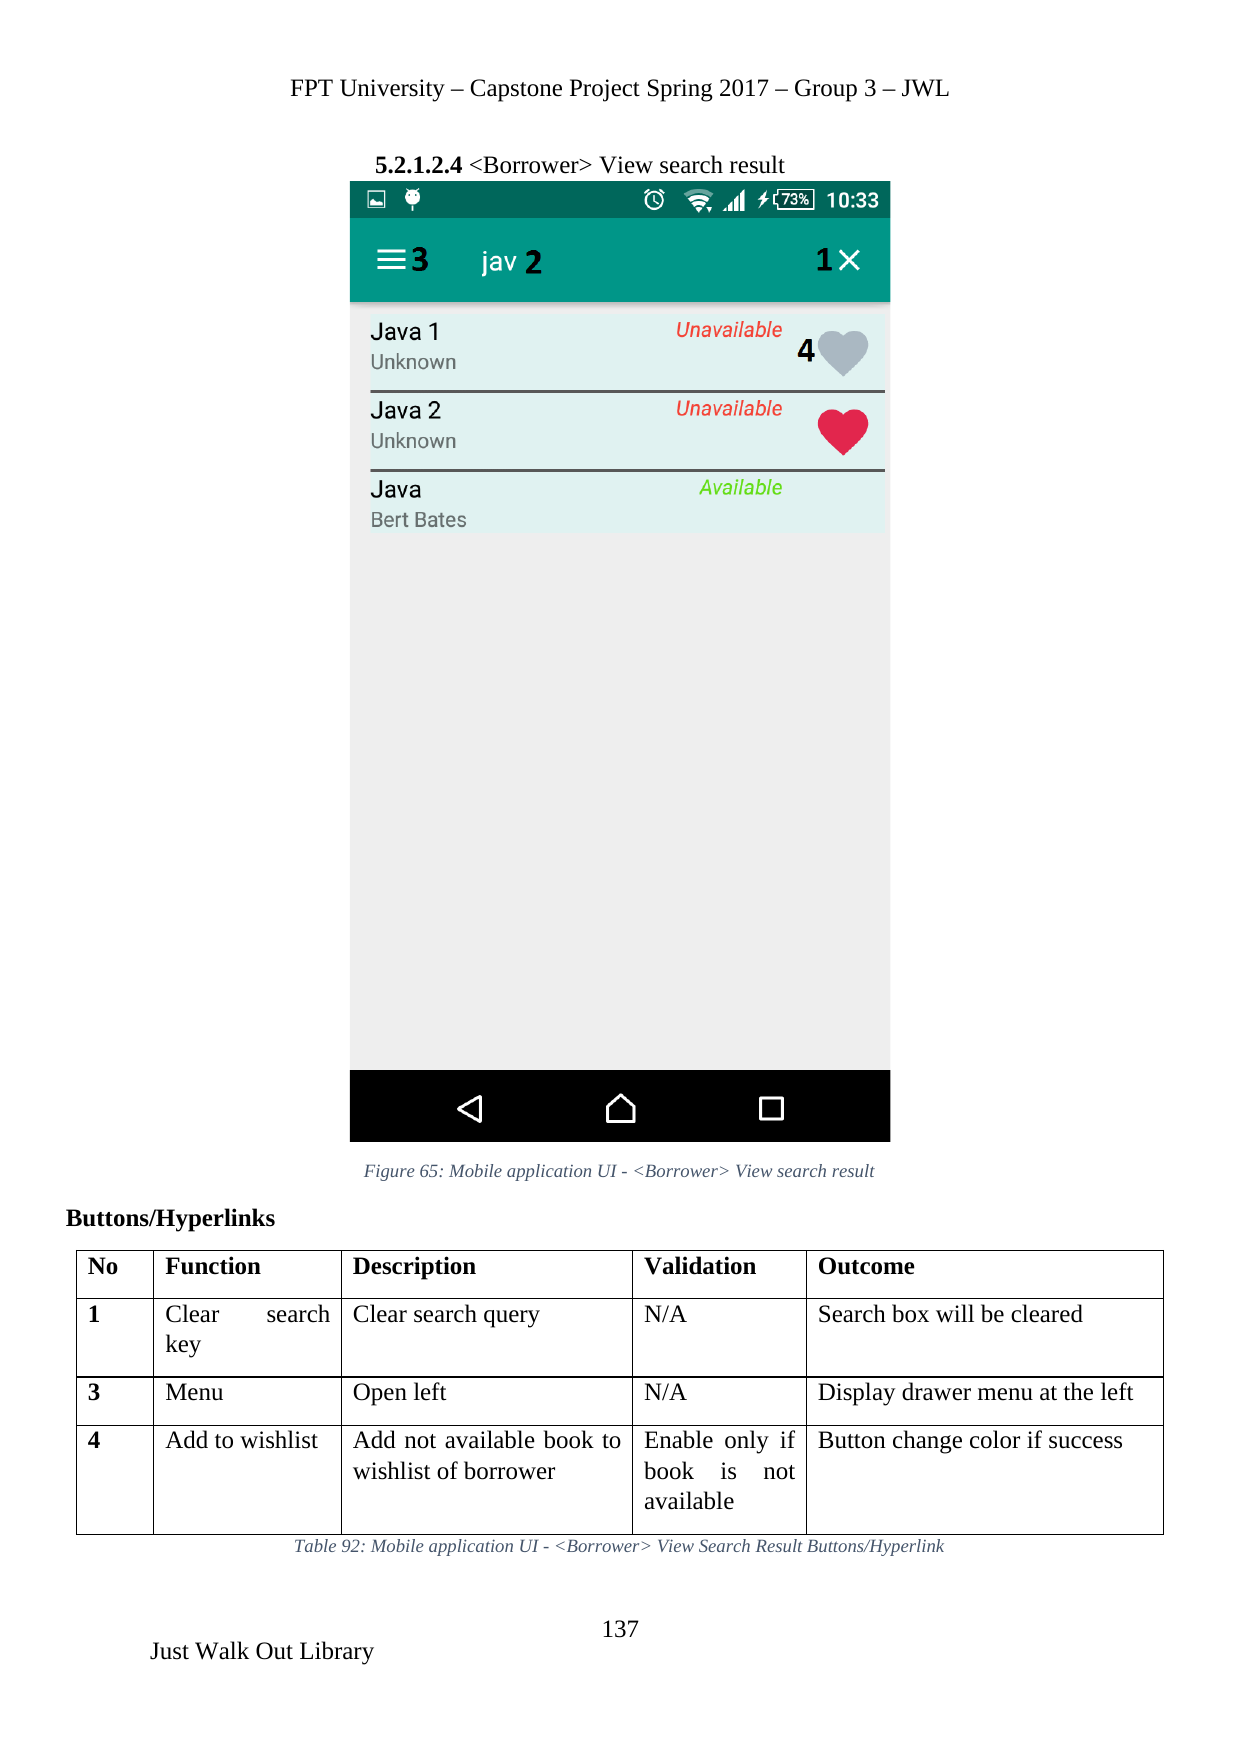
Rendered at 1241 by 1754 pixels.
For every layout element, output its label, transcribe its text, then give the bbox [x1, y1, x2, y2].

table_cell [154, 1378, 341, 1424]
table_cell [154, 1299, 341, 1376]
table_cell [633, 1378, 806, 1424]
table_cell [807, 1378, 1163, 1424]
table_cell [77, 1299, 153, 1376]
picture [349, 181, 891, 1142]
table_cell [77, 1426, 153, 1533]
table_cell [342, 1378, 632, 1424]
text Table 92: Mobile application UI - <Borrower> View Search Result Buttons/Hyperlink [150, 1535, 1090, 1556]
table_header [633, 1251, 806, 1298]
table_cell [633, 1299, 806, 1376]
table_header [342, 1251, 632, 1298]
text Figure 65: Mobile application UI - <Borrower> View search result [150, 1160, 1090, 1182]
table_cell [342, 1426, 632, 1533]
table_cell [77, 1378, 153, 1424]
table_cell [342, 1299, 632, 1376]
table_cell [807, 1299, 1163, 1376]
subtitle <Borrower> View search result [375, 150, 1090, 179]
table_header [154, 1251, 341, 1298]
text Buttons/Hyperlinks [66, 1203, 1090, 1231]
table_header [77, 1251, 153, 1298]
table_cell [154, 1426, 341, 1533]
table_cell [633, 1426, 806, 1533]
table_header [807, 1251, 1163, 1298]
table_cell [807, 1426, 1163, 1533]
